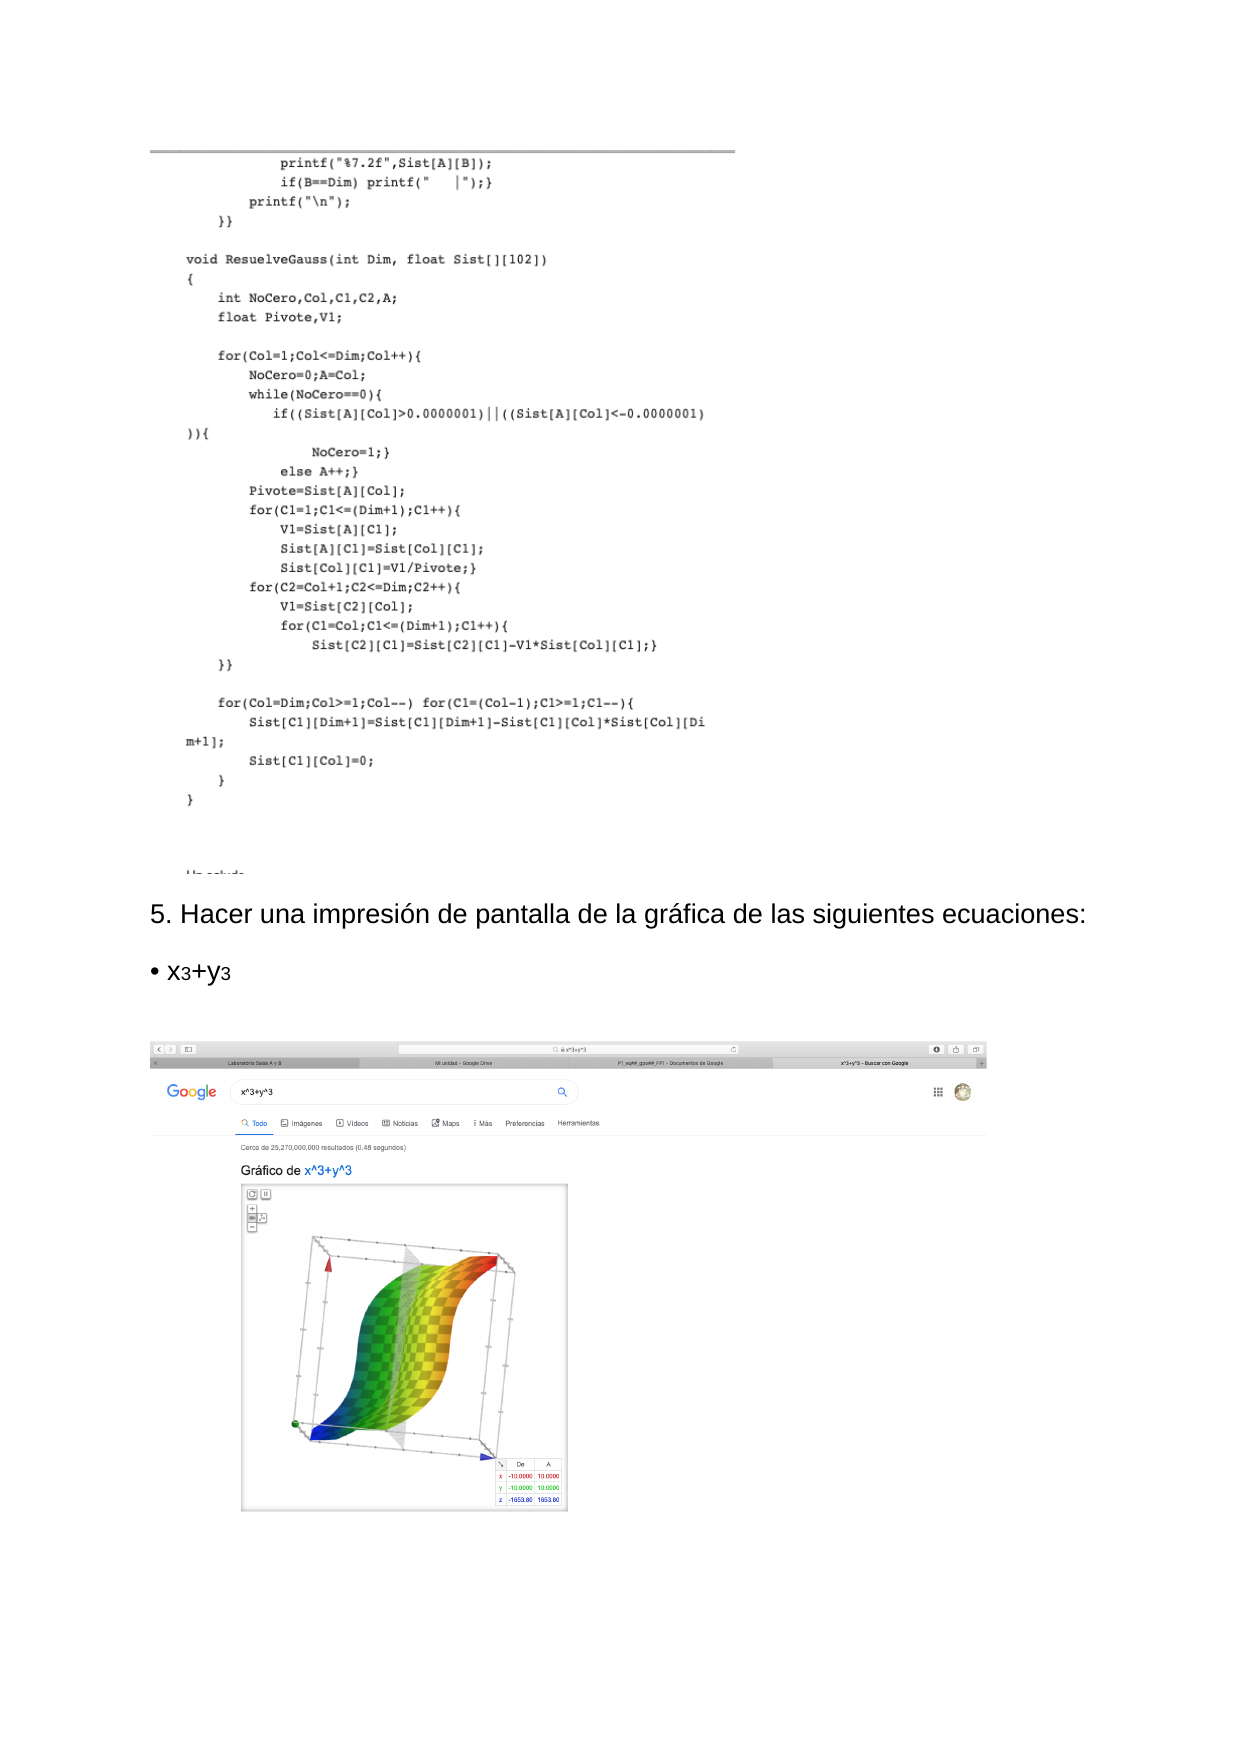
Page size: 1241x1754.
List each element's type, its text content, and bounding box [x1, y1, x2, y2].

picture [150, 150, 736, 874]
text 5. Hacer una impresión de pantalla de la gráfica de las siguientes ecuaciones: [150, 898, 1090, 930]
picture [150, 1041, 987, 1513]
text • x3+y3 [150, 955, 1090, 986]
